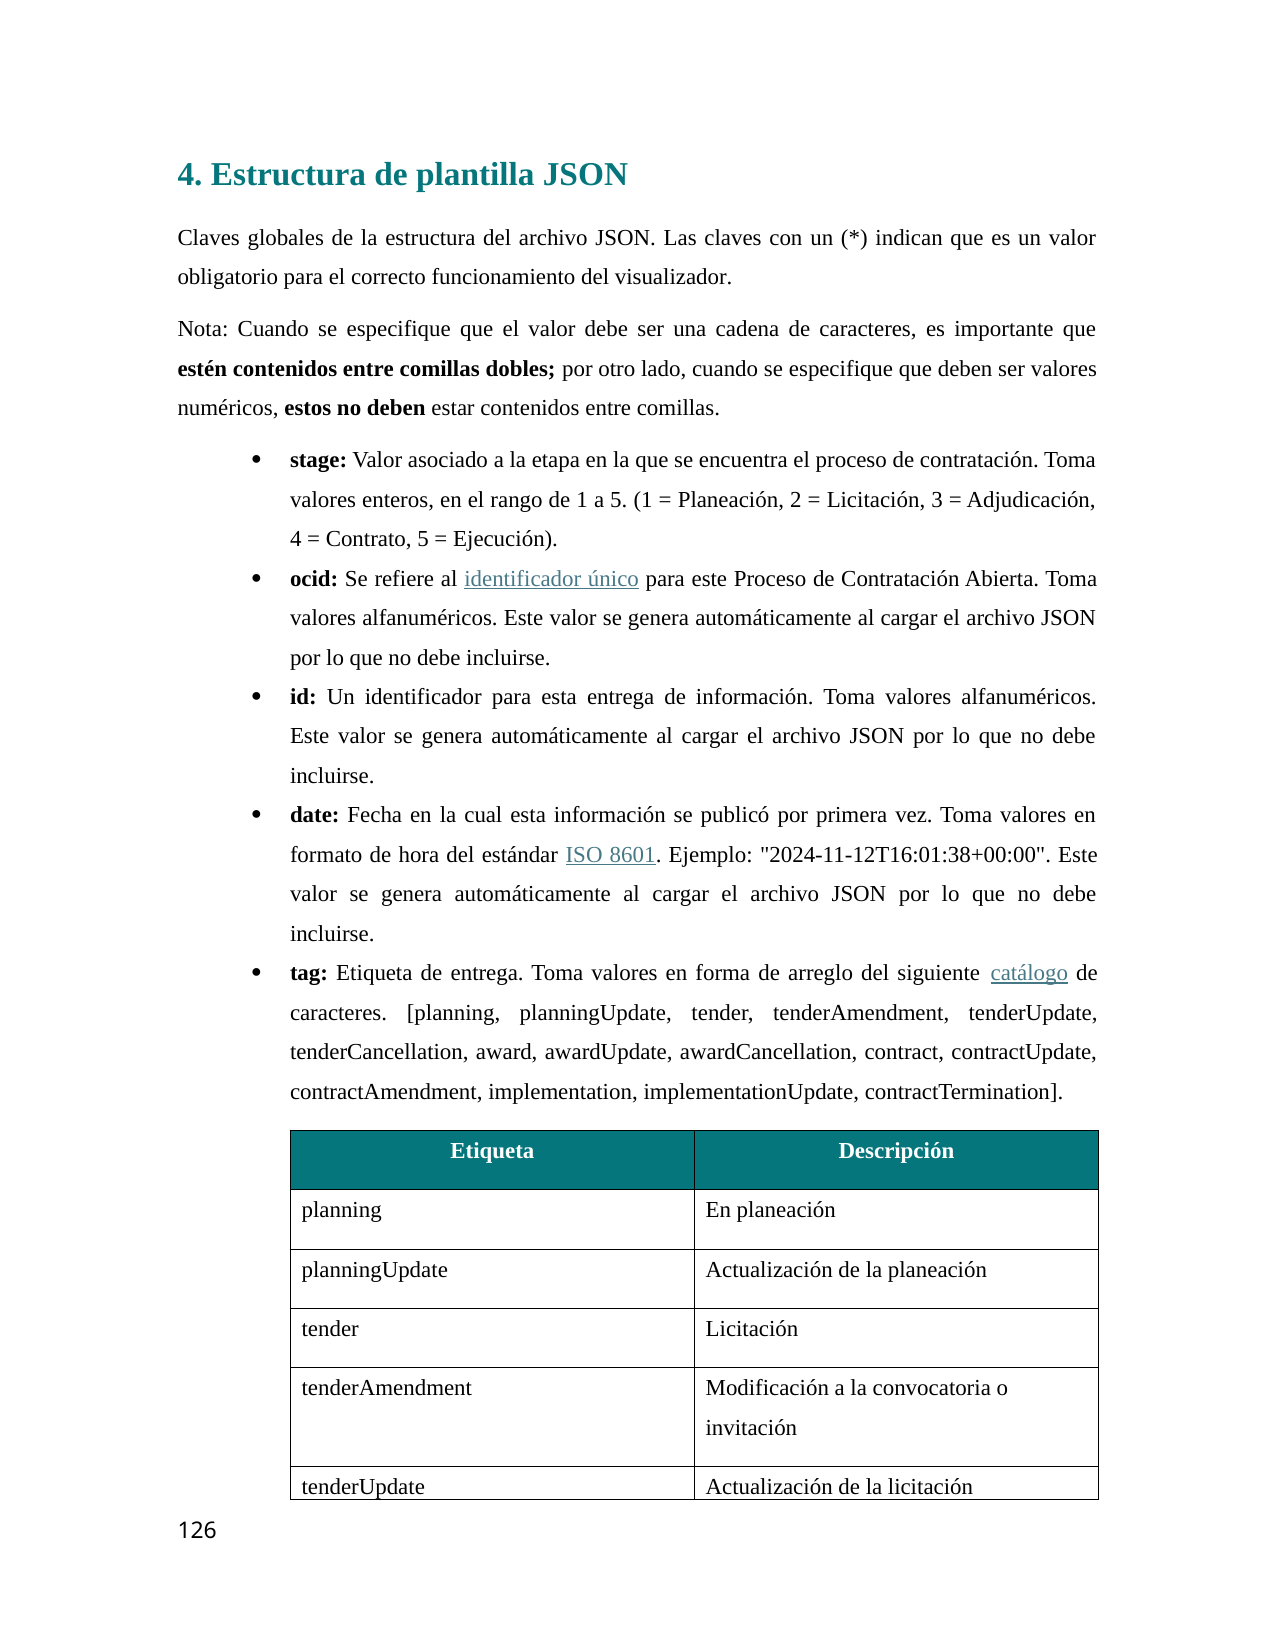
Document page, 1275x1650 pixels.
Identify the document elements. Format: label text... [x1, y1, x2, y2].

table_cell tenderAmendment [291, 1368, 694, 1466]
table_cell Actualización de la planeación [695, 1250, 1098, 1308]
table_cell tenderUpdate [291, 1467, 694, 1499]
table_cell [695, 1467, 1098, 1499]
list id: Un identificador para esta entrega de información. Toma valores alfanuméricos. Este valor se genera automáticamente al cargar el archivo JSON por lo que no debe incluirse. [252, 683, 1098, 788]
subtitle 4. Estructura de plantilla JSON [177, 154, 1098, 192]
table_cell En planeación [695, 1190, 1098, 1248]
table_header Etiqueta [291, 1131, 694, 1189]
list tag: Etiqueta de entrega. Toma valores en forma de arreglo del siguiente catálogo de caracteres. [planning, planningUpdate, tender, tenderAmendment, tenderUpdate, tenderCancellation, award, awardUpdate, awardCancellation, contract, contractUpdate, contractAmendment, implementation, implementationUpdate, contractTermination]. [252, 959, 1098, 1104]
list ocid: Se refiere al identificador único para este Proceso de Contratación Abierta. Toma valores alfanuméricos. Este valor se genera automáticamente al cargar el archivo JSON por lo que no debe incluirse. [252, 565, 1098, 670]
text Nota: Cuando se especifique que el valor debe ser una cadena de caracteres, es importante que estén contenidos entre comillas dobles; por otro lado, cuando se especifique que deben ser valores numéricos, estos no deben estar contenidos entre comillas. [177, 315, 1098, 421]
table_cell tender [291, 1309, 694, 1367]
text Claves globales de la estructura del archivo JSON. Las claves con un (*) indican que es un valor obligatorio para el correcto funcionamiento del visualizador. [177, 224, 1098, 290]
table_cell Modificación a la convocatoria o invitación [695, 1368, 1098, 1466]
list date: Fecha en la cual esta información se publicó por primera vez. Toma valores en formato de hora del estándar ISO 8601. Ejemplo: "2024-11-12T16:01:38+00:00". Este valor se genera automáticamente al cargar el archivo JSON por lo que no debe incluirse. [252, 802, 1098, 946]
table_header Descripción [695, 1131, 1098, 1189]
list stage: Valor asociado a la etapa en la que se encuentra el proceso de contratación. Toma valores enteros, en el rango de 1 a 5. (1 = Planeación, 2 = Licitación, 3 = Adjudicación, 4 = Contrato, 5 = Ejecución). [252, 446, 1098, 552]
table_cell planningUpdate [291, 1250, 694, 1308]
table_cell planning [291, 1190, 694, 1248]
table_cell Licitación [695, 1309, 1098, 1367]
